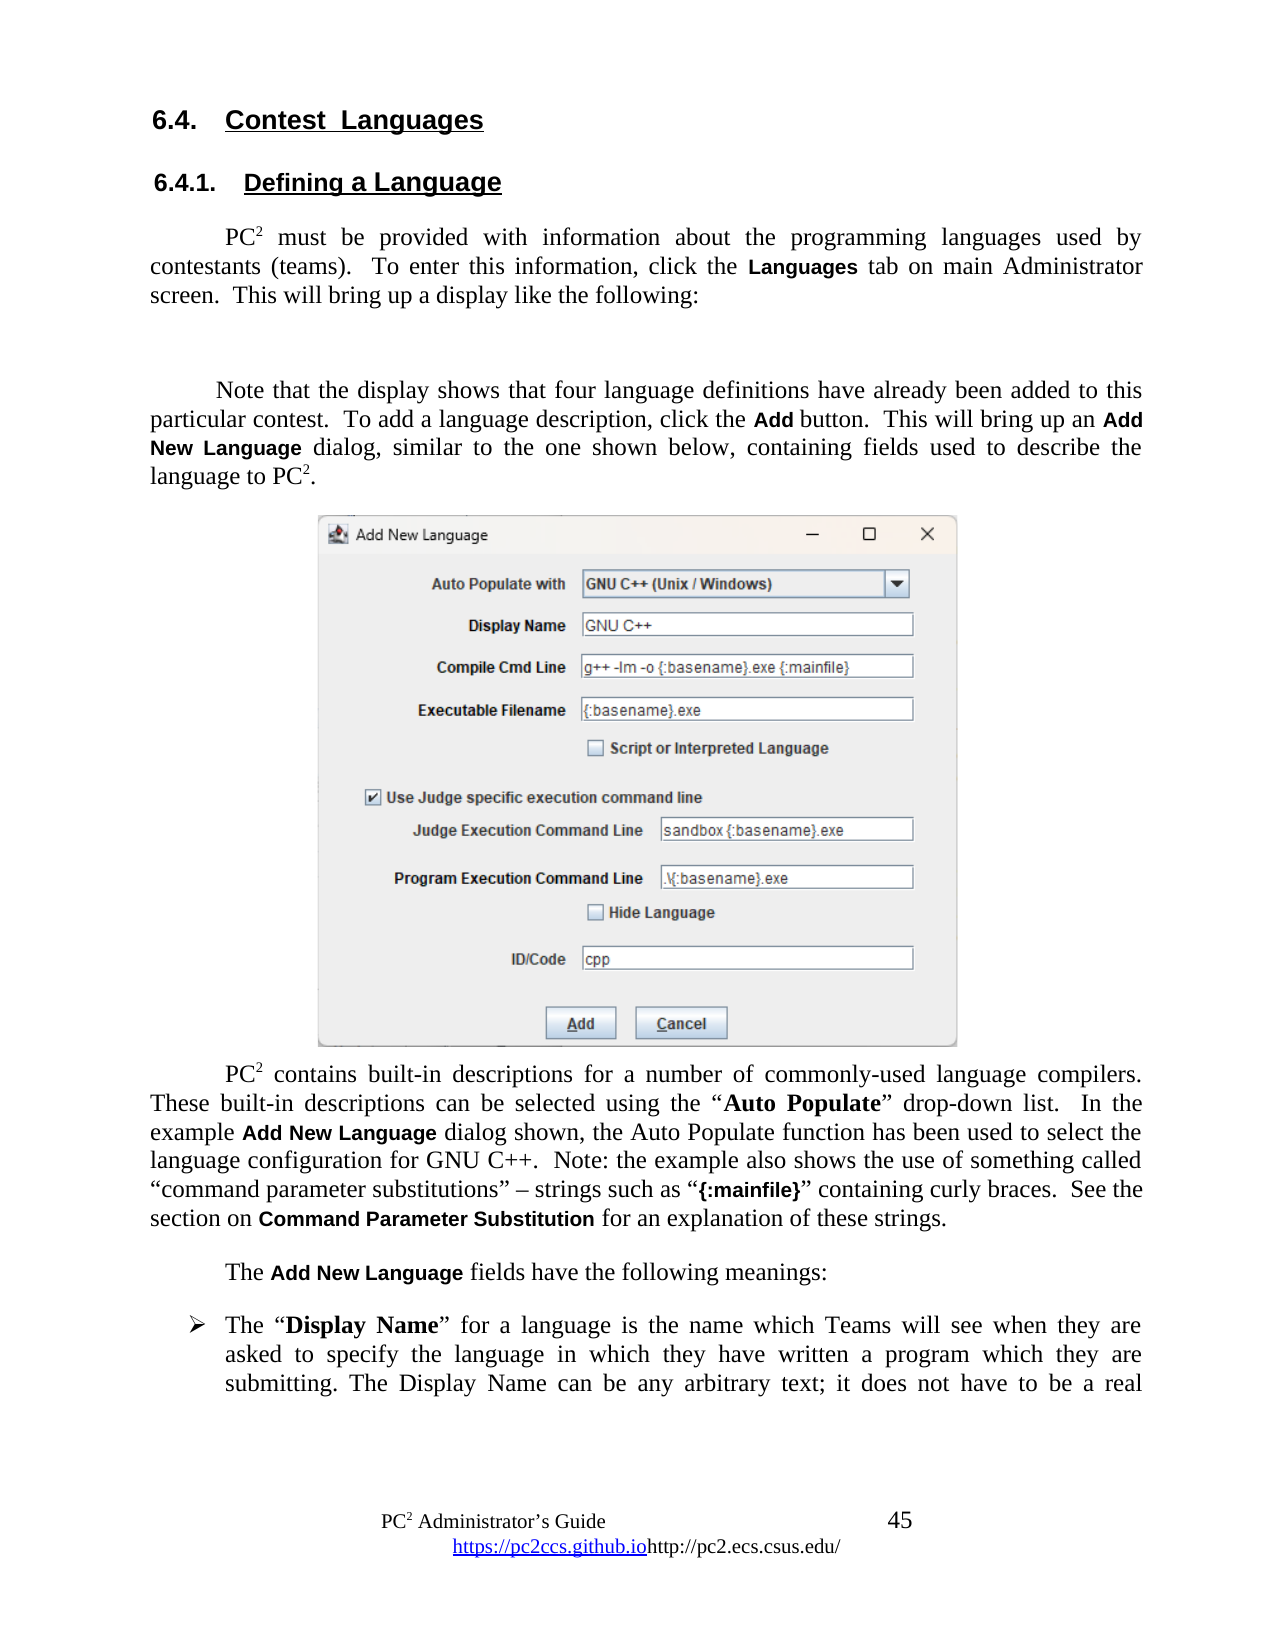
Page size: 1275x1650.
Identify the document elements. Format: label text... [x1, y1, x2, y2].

list Contest Languages [152, 104, 1143, 135]
picture [317, 515, 958, 1047]
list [187, 1310, 1143, 1397]
text PC2 must be provided with information about the programming languages used by contestants (teams). To enter this information, click the Languages tab on main Administrator screen. This will bring up a display the following: [150, 222, 1143, 309]
text The Add New Language fields have the following meanings: [150, 1257, 1143, 1285]
